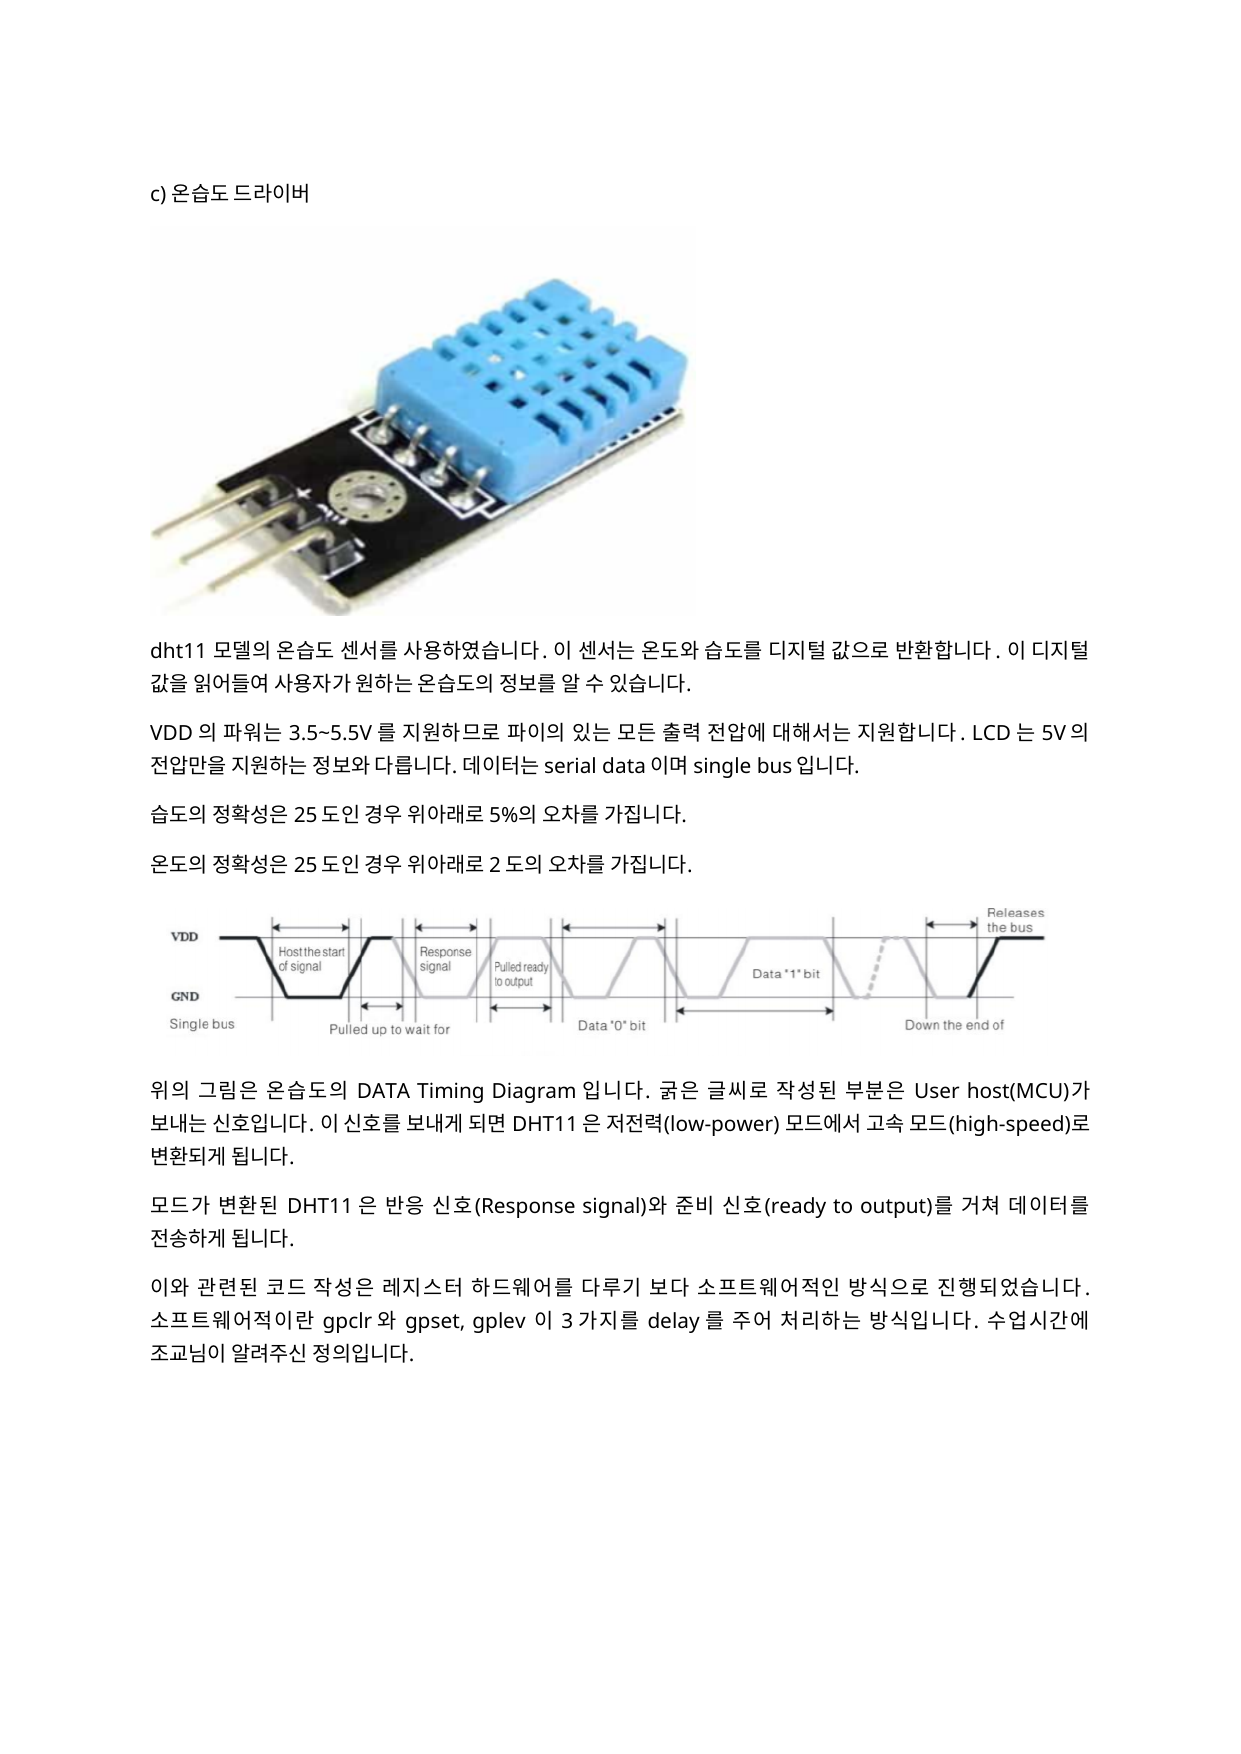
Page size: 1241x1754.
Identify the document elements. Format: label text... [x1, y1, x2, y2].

text 온도의 정확성은 25도인 경우 위아래로 2도의 오차를 가집니다. [150, 848, 1090, 878]
text 습도의 정확성은 25도인 경우 위아래로 5%의 오차를 가집니다. [150, 798, 1090, 829]
text c) 온습도 드라이버 [150, 177, 1090, 207]
picture [150, 897, 1091, 1056]
text 모드가 변환된 DHT11은 반응 신호(Response signal)와 준비 신호(ready to output)를 거쳐 데이터를 전송하게 됩니다. [150, 1189, 1090, 1252]
picture [150, 226, 697, 616]
text dht11 모델의 온습도 센서를 사용하였습니다. 이 센서는 온도와 습도를 디지털 값으로 반환합니다. 이 디지털 값을 읽어들여 사용자가 원하는 온습도의 정보를 알 수 있습니다. [150, 634, 1090, 697]
text 위의 그림은 온습도의 DATA Timing Diagram입니다. 굵은 글씨로 작성된 부분은 User host(MCU)가 보내는 신호입니다. 이 신호를 보내게 되면 DHT11은 저전력(low-power) 모드에서 고속 모드(high-speed)로 변환되게 됩니다. [150, 1074, 1090, 1170]
text VDD의 파워는 3.5~5.5V를 지원하므로 파이의 있는 모든 출력 전압에 대해서는 지원합니다. LCD는 5V의 전압만을 지원하는 정보와 다릅니다. 데이터는 serial data이며 single bus입니다. [150, 716, 1090, 779]
text 이와 관련된 코드 작성은 레지스터 하드웨어를 다루기 보다 소프트웨어적인 방식으로 진행되었습니다. 소프트웨어적이란 gpclr와 gpset, gplev 이 3가지를 delay를 주어 처리하는 방식입니다. 수업시간에 조교님이 알려주신 정의입니다. [150, 1271, 1090, 1367]
